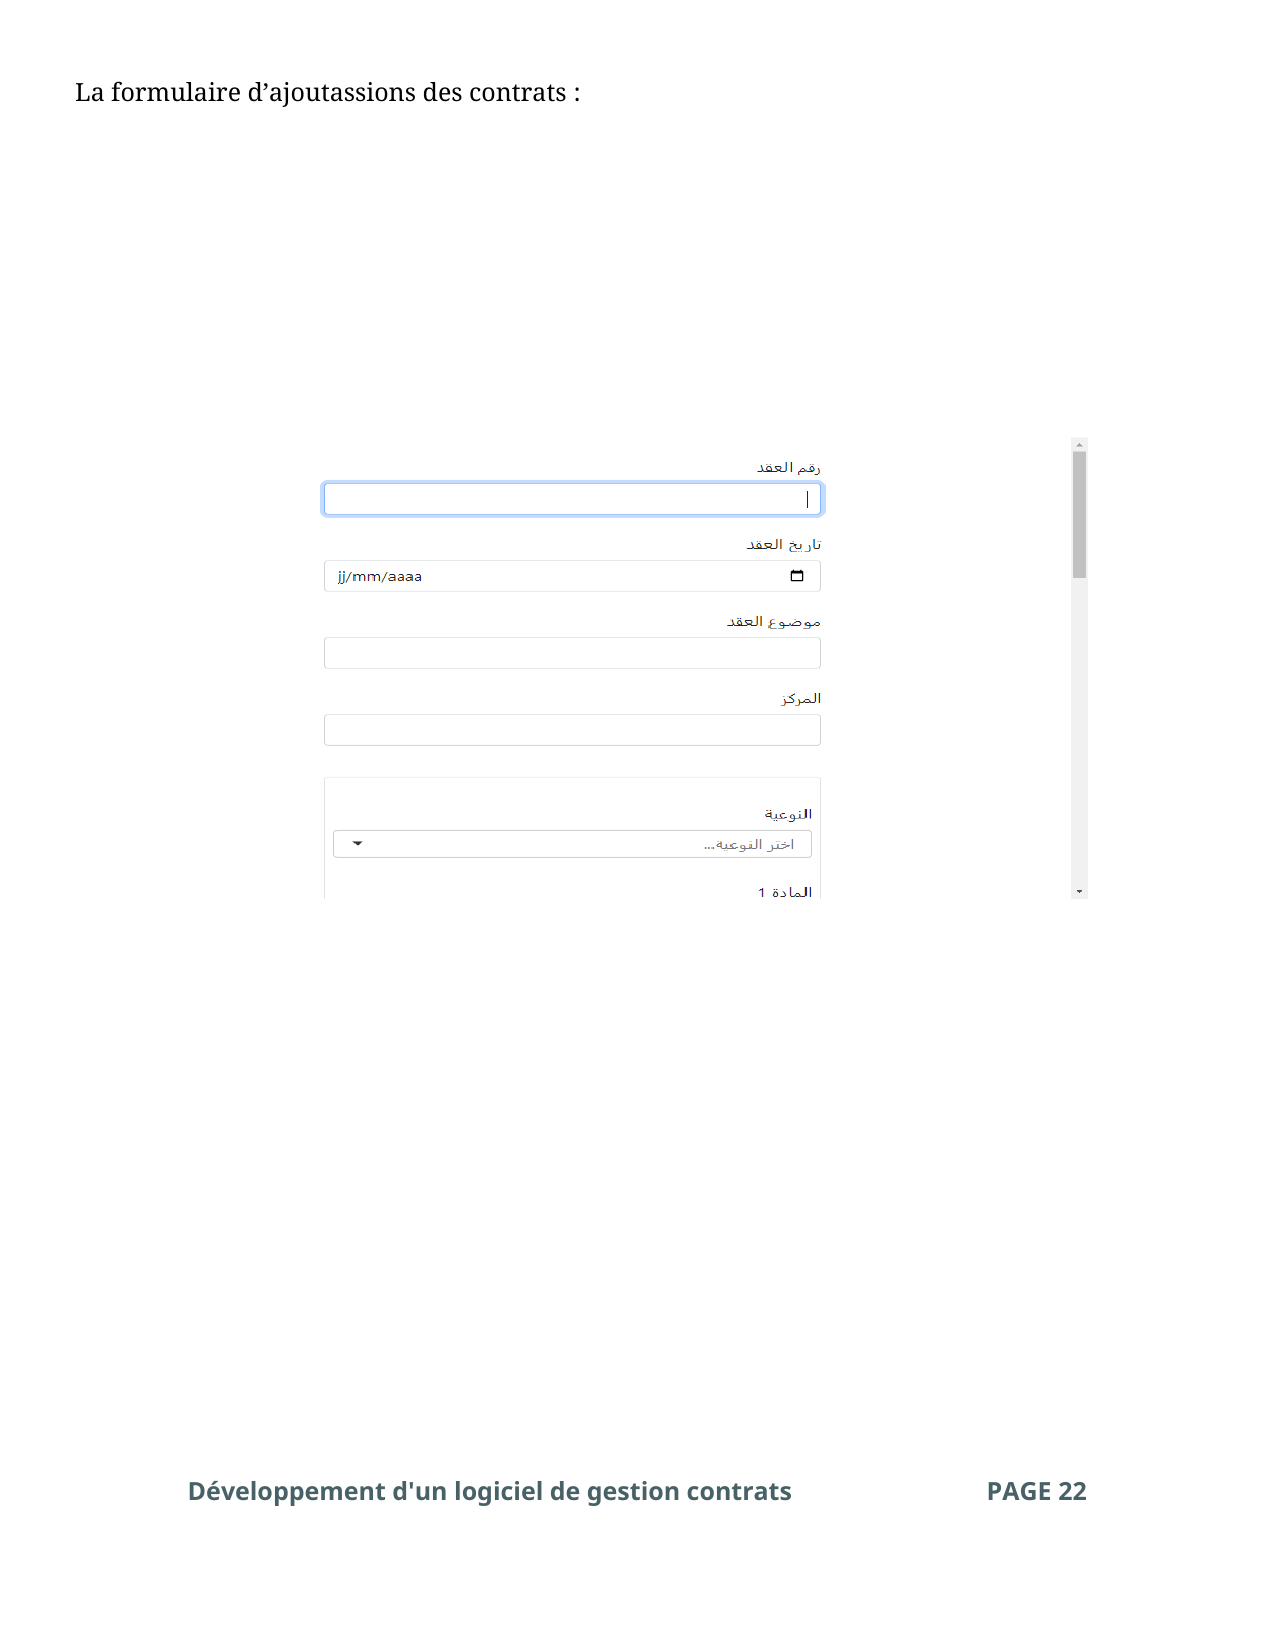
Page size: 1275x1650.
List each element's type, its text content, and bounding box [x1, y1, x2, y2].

picture [148, 415, 1127, 1000]
text La formulaire d’ajoutassions des contrats : [75, 75, 1200, 109]
